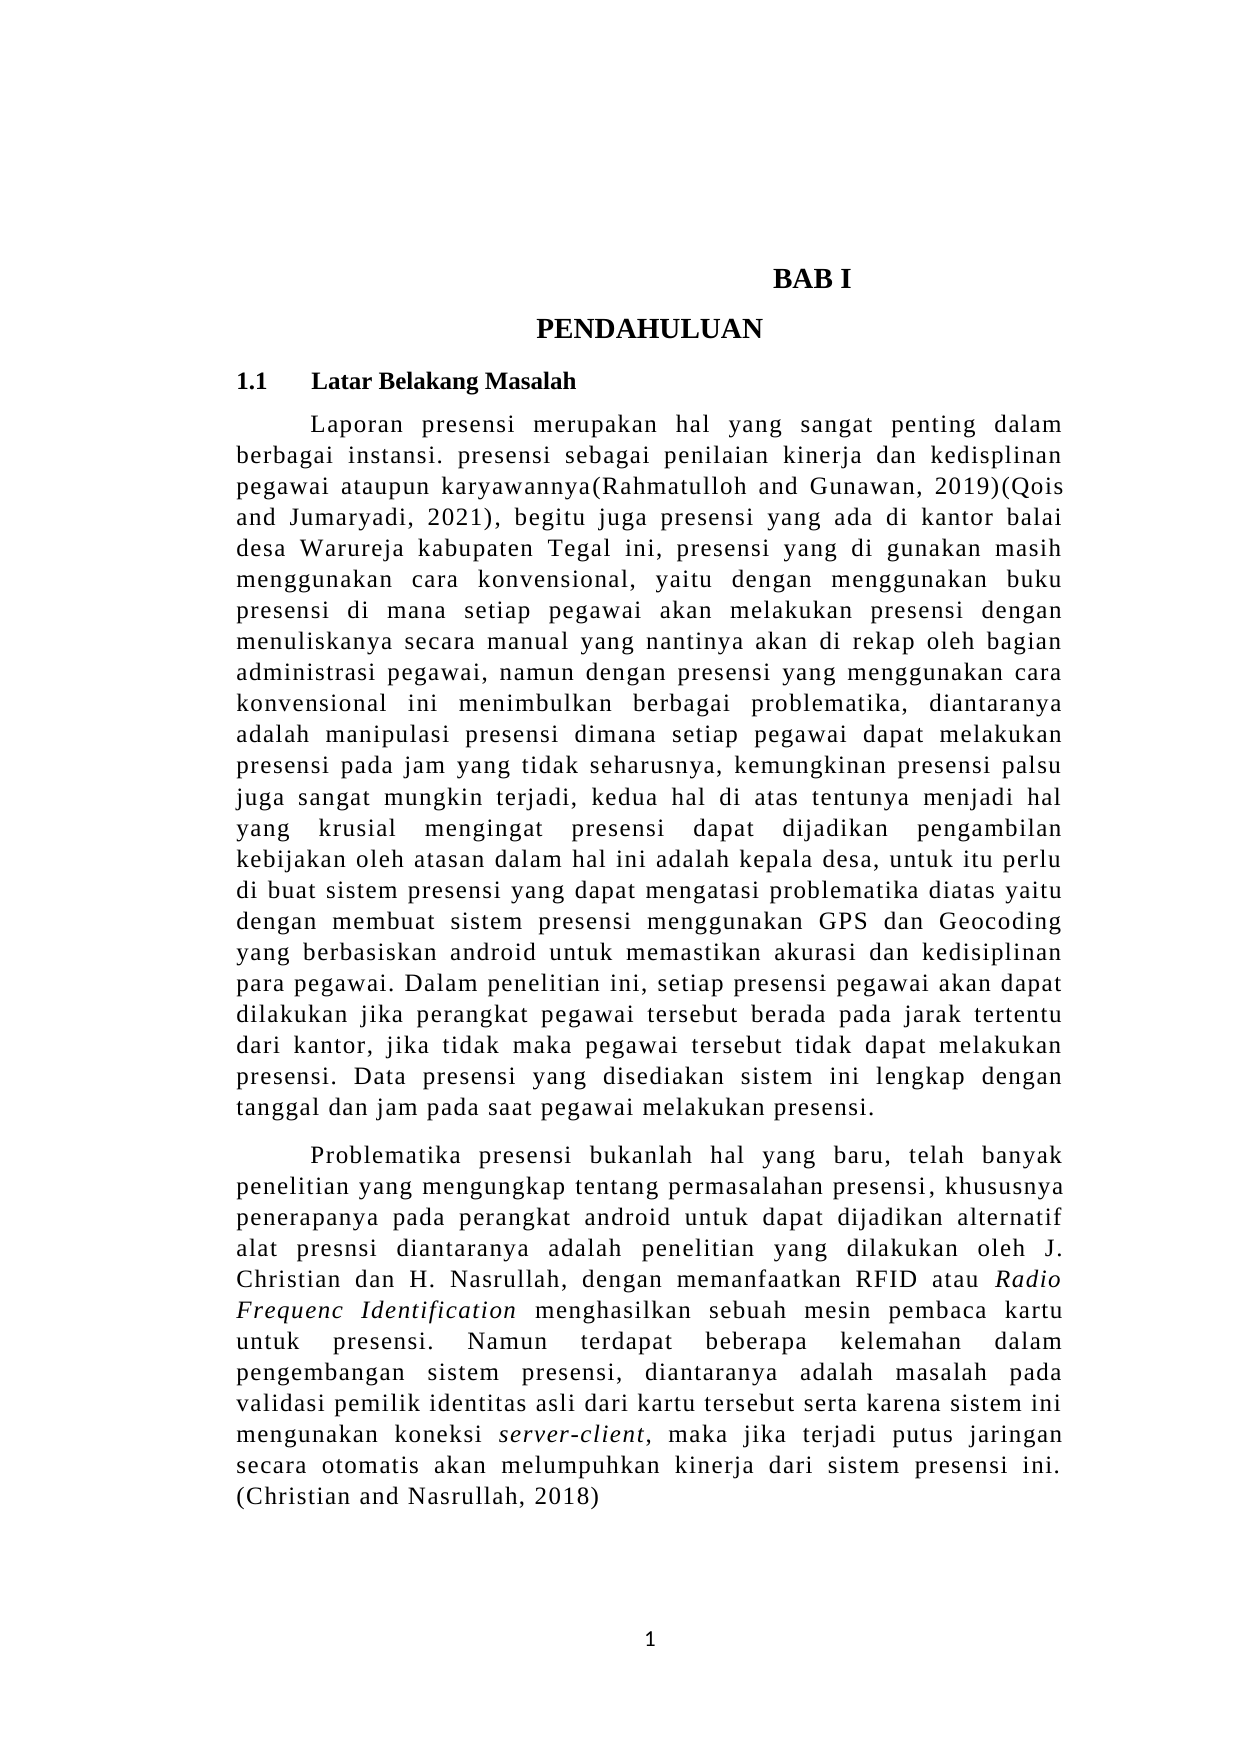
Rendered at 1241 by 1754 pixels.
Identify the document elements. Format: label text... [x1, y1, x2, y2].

subtitle BAB I PENDAHULUAN [236, 261, 1063, 345]
subtitle Latar Belakang Masalah [236, 366, 1063, 395]
subtitle Laporan presensi merupakan hal yang sangat penting dalam berbagai instansi. presensi sebagai penilaian kinerja dan kedisplinan pegawai ataupun karyawannya(Rahmatulloh and Gunawan, 2019)(Qois and Jumaryadi, 2021), begitu juga presensi yang ada di kantor balai desa Warureja kabupaten Tegal ini, presensi yang di gunakan masih menggunakan cara konvensional, yaitu dengan menggunakan buku presensi di mana setiap pegawai akan melakukan presensi dengan menuliskanya secara manual yang nantinya akan di rekap oleh bagian administrasi pegawai, namun dengan presensi yang menggunakan cara konvensional ini menimbulkan berbagai problematika, diantaranya adalah manipulasi presensi dimana setiap pegawai dapat melakukan presensi pada jam yang tidak seharusnya, kemungkinan presensi palsu juga sangat mungkin terjadi, kedua hal di atas tentunya menjadi hal yang krusial mengingat presensi dapat dijadikan pengambilan kebijakan oleh atasan dalam hal ini adalah kepala desa, untuk itu perlu di buat sistem presensi yang dapat mengatasi problematika diatas yaitu dengan membuat sistem presensi menggunakan GPS dan Geocoding yang berbasiskan android untuk memastikan akurasi dan kedisiplinan para pegawai. Dalam penelitian ini, setiap presensi pegawai akan dapat dilakukan jika perangkat pegawai tersebut berada pada jarak tertentu dari kantor, jika tidak maka pegawai tersebut tidak dapat melakukan presensi. Data presensi yang disediakan sistem ini lengkap dengan tanggal dan jam pada saat pegawai melakukan presensi. [236, 409, 1063, 1121]
subtitle Problematika presensi bukanlah hal yang baru, telah banyak penelitian yang mengungkap tentang permasalahan presensi, khususnya penerapanya pada perangkat android untuk dapat dijadikan alternatif alat presnsi diantaranya adalah penelitian yang dilakukan oleh J. Christian dan H. Nasrullah, dengan memanfaatkan RFID atau Radio Frequenc Identification menghasilkan sebuah mesin pembaca kartu untuk presensi. Namun terdapat beberapa kelemahan dalam pengembangan sistem presensi, diantaranya adalah masalah pada validasi pemilik identitas asli dari kartu tersebut serta karena sistem ini mengunakan koneksi server-client, maka jika terjadi putus jaringan secara otomatis akan melumpuhkan kinerja dari sistem presensi ini.(Christian and Nasrullah, 2018) [236, 1140, 1063, 1510]
